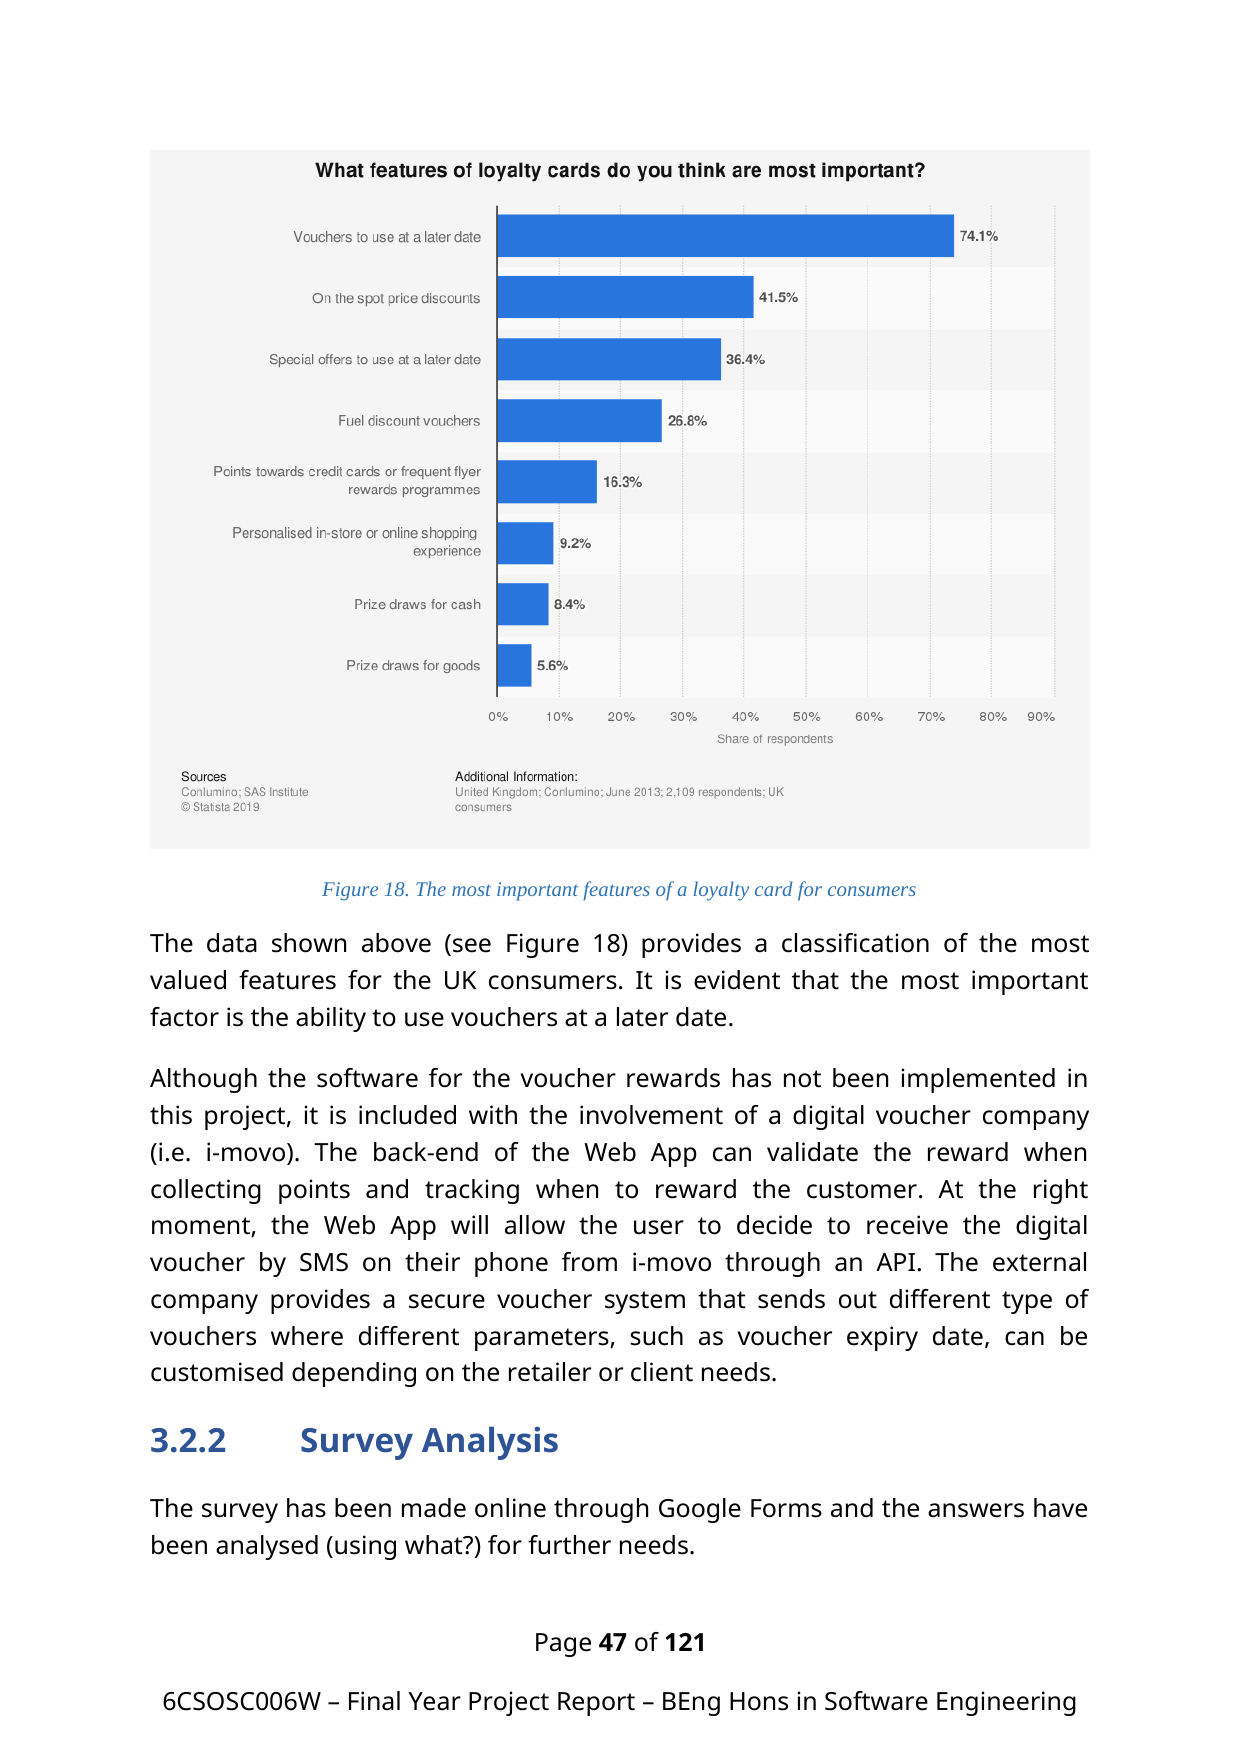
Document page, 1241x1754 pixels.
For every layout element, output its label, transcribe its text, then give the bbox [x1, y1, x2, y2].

subtitle Survey Analysis [150, 1417, 1090, 1462]
text Figure 18. The most important features of a loyalty card for consumers [150, 877, 1090, 901]
text The data shown above (see Figure 18) provides a classification of the most valued features for the UK consumers. It is evident that the most important factor is the ability to use vouchers at a later date. [150, 926, 1090, 1033]
text The survey has been made online through Google Forms and the answers have been analysed (using what?) for further needs. [150, 1491, 1090, 1562]
text Although the software for the voucher rewards has not been implemented in this project, it is included with the involvement of a digital voucher company (i.e. i-movo). The back-end of the Web App can validate the reward when collecting points and tracking when to reward the customer. At the right moment, the Web App will allow the user to decide to receive the digital voucher by SMS on their phone from i-movo through an API. The external company provides a secure voucher system that sends out different type of vouchers where different parameters, such as voucher expiry date, can be customised depending on the retailer or client needs. [150, 1061, 1090, 1389]
picture [150, 150, 1091, 849]
